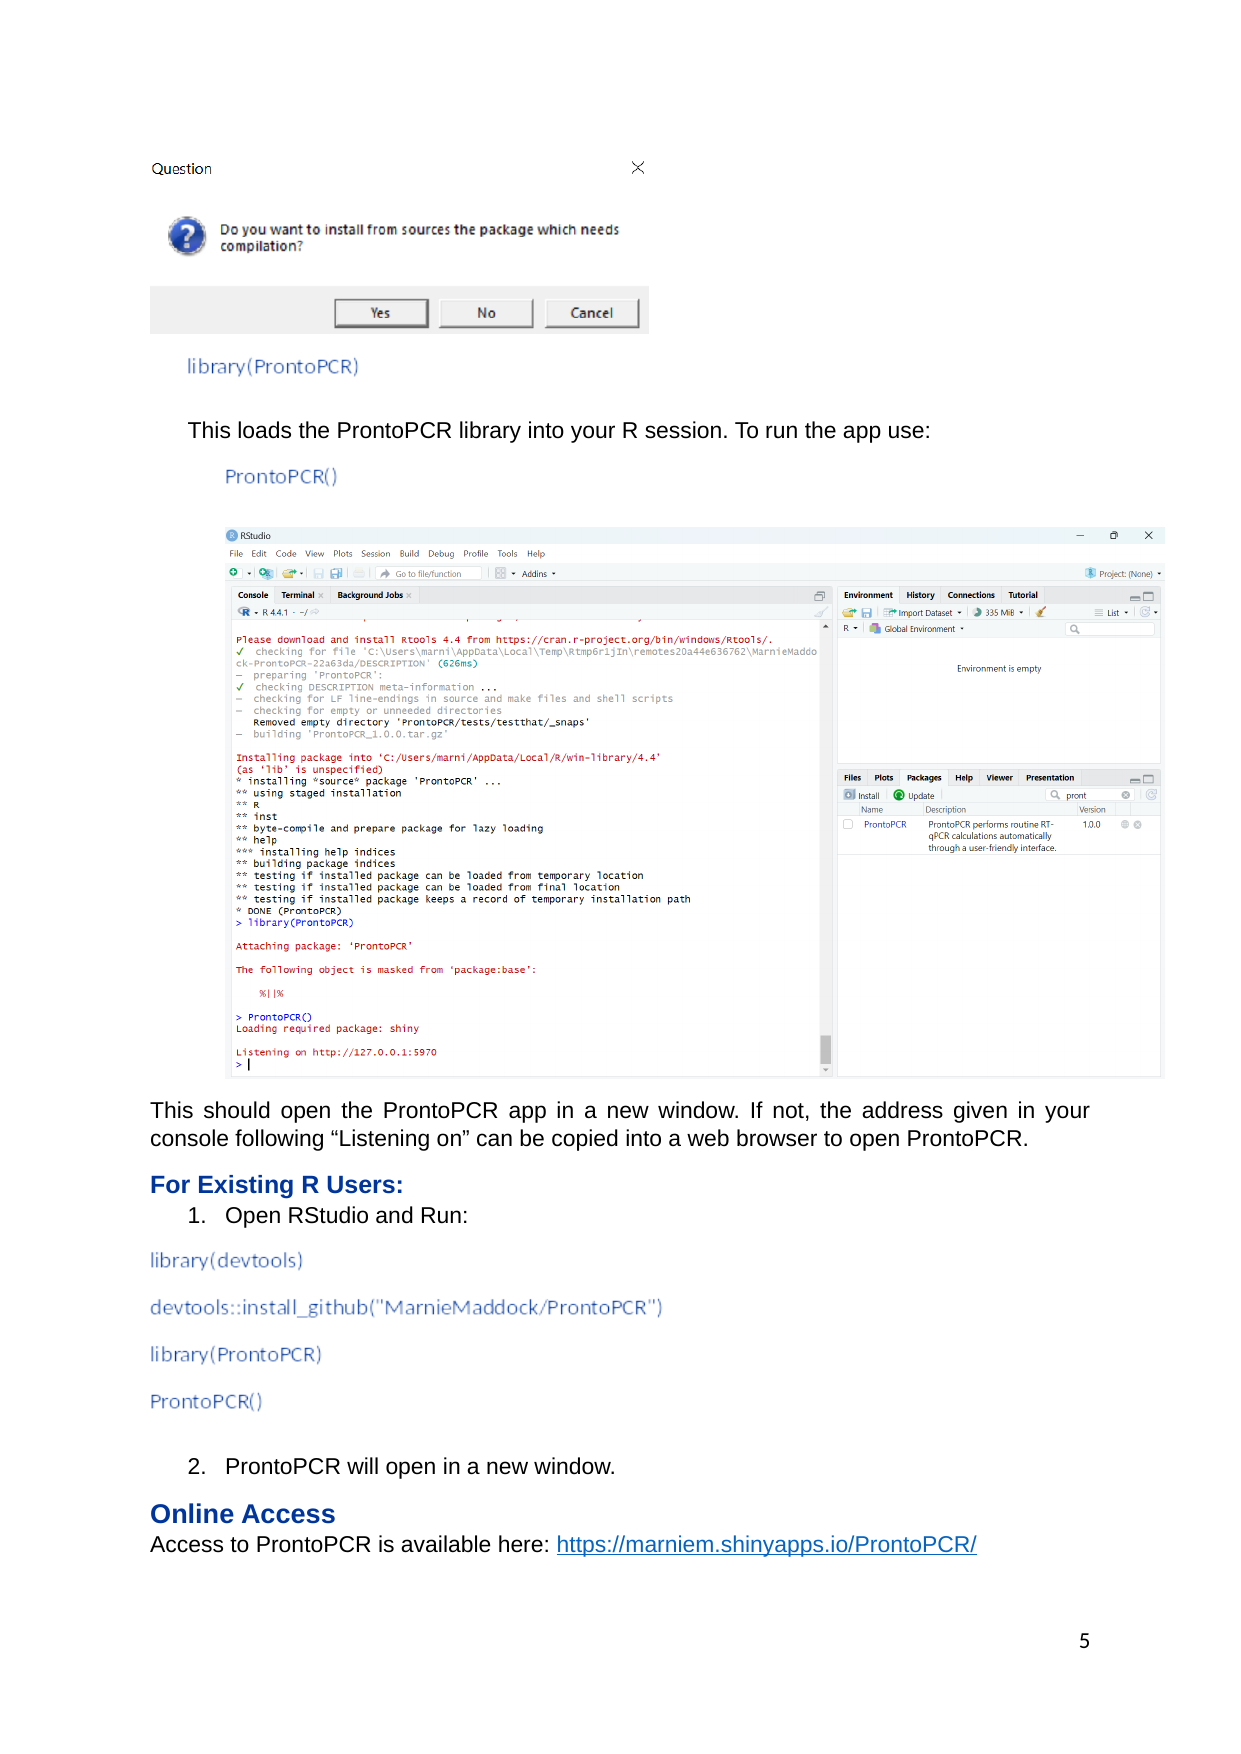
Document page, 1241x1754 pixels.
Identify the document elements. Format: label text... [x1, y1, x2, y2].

text This should open the ProntoPCR app in a new window. If not, the address given in your console following “Listening on” can be copied into a web browser to open ProntoPCR. [150, 1097, 1090, 1152]
list Open RStudio and Run: [187, 1202, 1090, 1228]
text This loads the ProntoPCR library into your R session. To run the app use: [150, 417, 1090, 444]
list ProntoPCR will open in a new window. [187, 1453, 1090, 1479]
subtitle For Existing R Users: [150, 1171, 1090, 1199]
picture [150, 150, 649, 334]
picture [225, 527, 1166, 1079]
text Access to ProntoPCR is available here: https://marniem.shinyapps.io/ProntoPCR/ [150, 1531, 1090, 1558]
subtitle Online Access [150, 1498, 1090, 1529]
